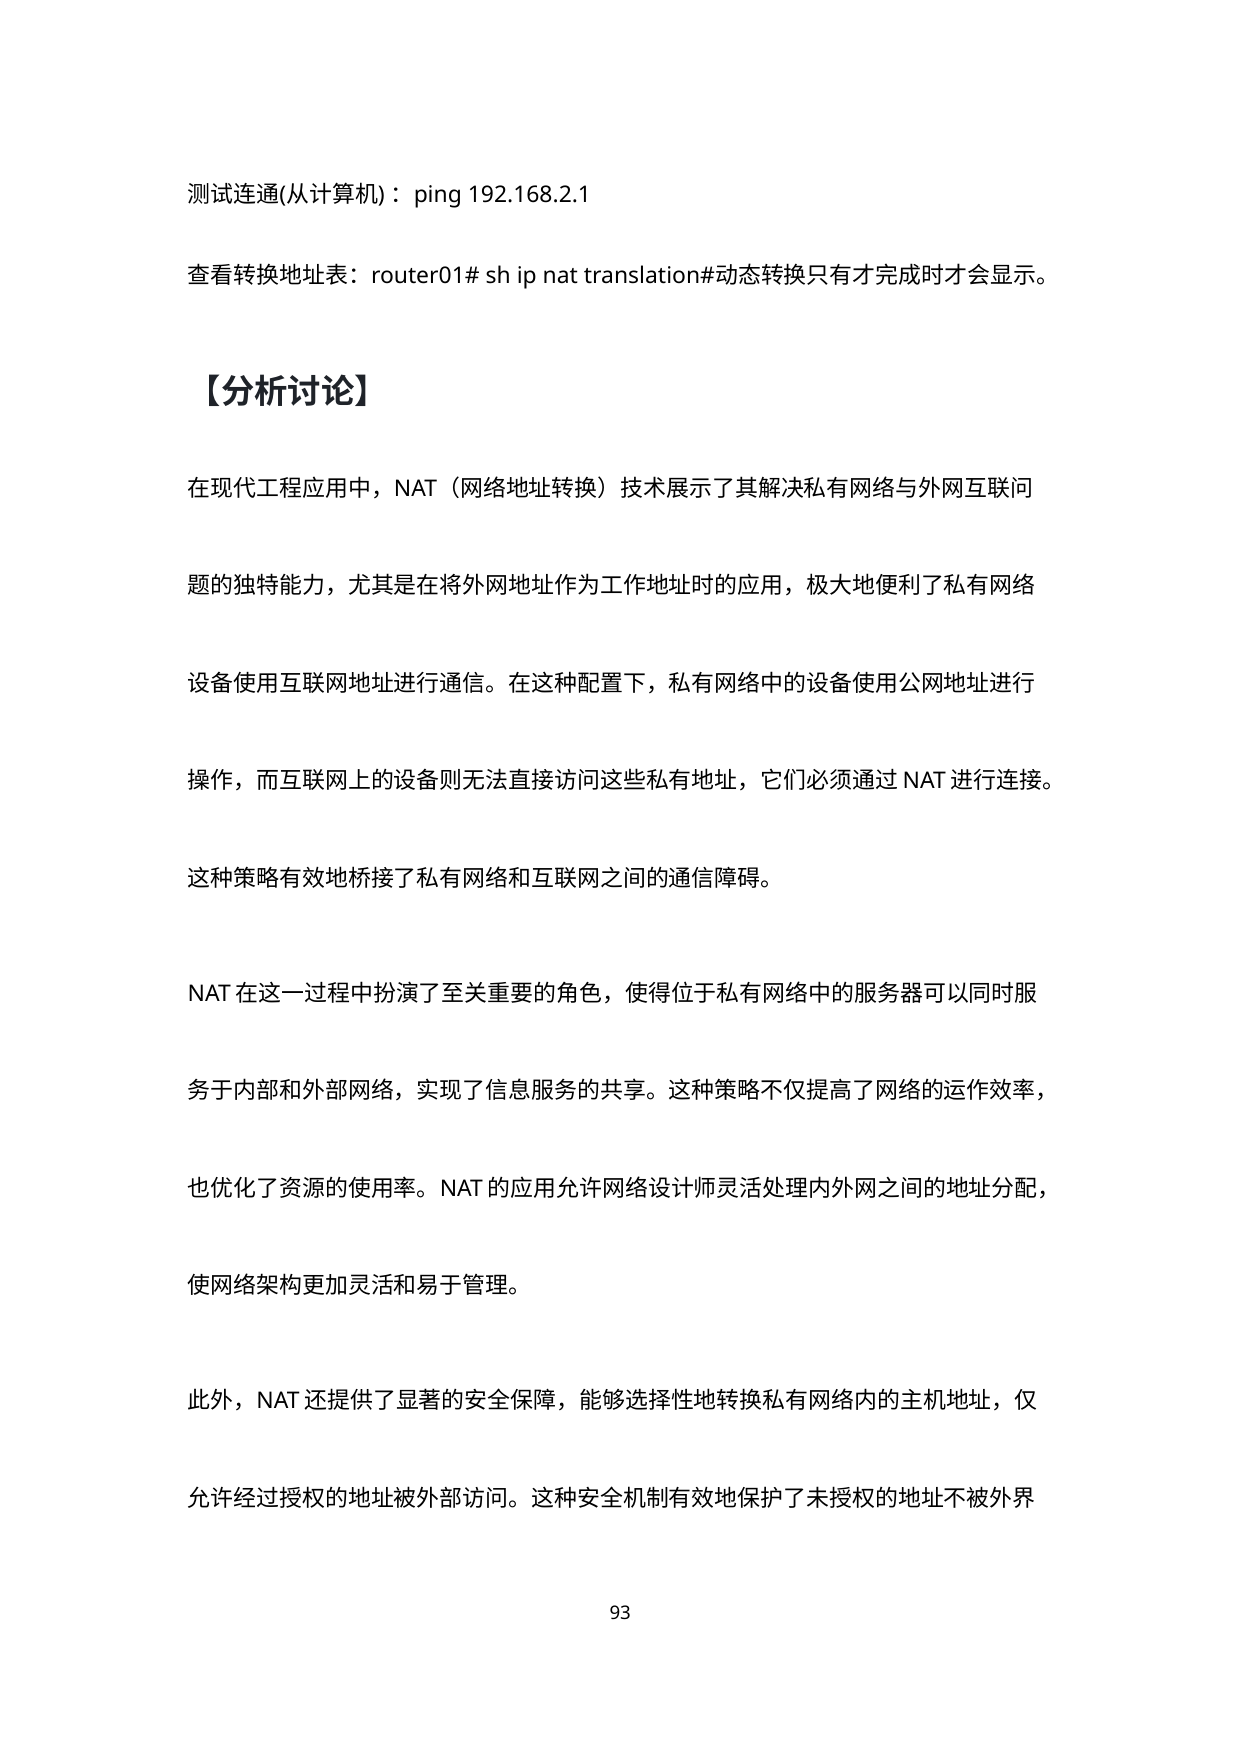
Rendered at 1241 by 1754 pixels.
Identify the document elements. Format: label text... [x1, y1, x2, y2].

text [187, 1366, 1053, 1529]
text 测试连通(从计算机) ：ping 192.168.2.1 [187, 160, 1053, 225]
text 【分析讨论】 在现代工程应用中，NAT（网络地址转换）技术展示了其解决私有网络与外网互联问题的独特能力，尤其是在将外网地址作为工作地址时的应用，极大地便利了私有网络设备使用互联网地址进行通信。在这种配置下，私有网络中的设备使用公网地址进行操作，而互联网上的设备则无法直接访问这些私有地址，它们必须通过NAT进行连接。这种策略有效地桥接了私有网络和互联网之间的通信障碍。 [187, 356, 1053, 909]
text NAT在这一过程中扮演了至关重要的角色，使得位于私有网络中的服务器可以同时服务于内部和外部网络，实现了信息服务的共享。这种策略不仅提高了网络的运作效率，也优化了资源的使用率。NAT的应用允许网络设计师灵活处理内外网之间的地址分配，使网络架构更加灵活和易于管理。 [187, 959, 1053, 1316]
text 查看转换地址表：router01# sh ip nat translation#动态转换只有才完成时才会显示。 [187, 241, 1053, 306]
